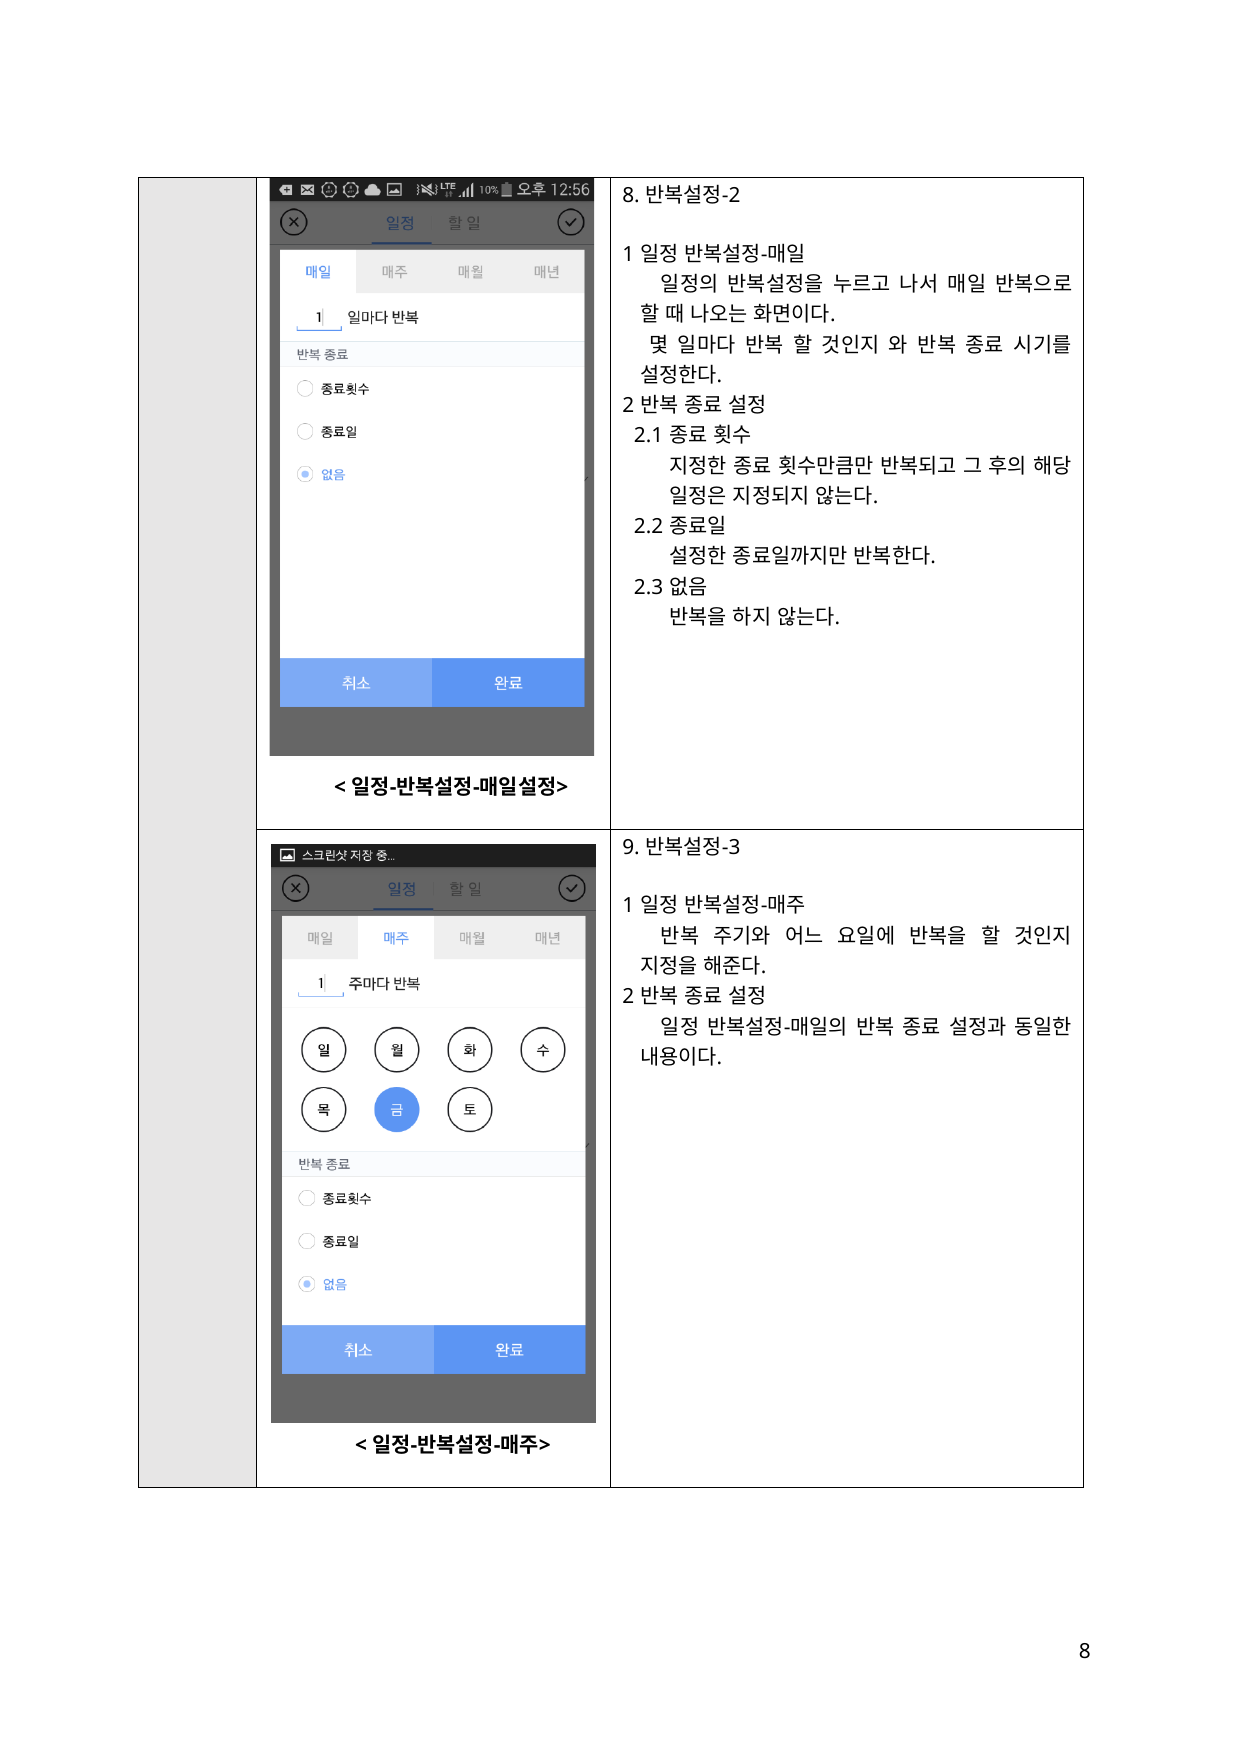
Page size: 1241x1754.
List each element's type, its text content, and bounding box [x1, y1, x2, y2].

picture [269, 178, 595, 756]
table_cell [257, 178, 610, 829]
table_cell 9. 반복설정-3 일정 반복설정-매주 반복 주기와 어느 요일에 반복을 할 것인지 지정을 해준다. 반복 종료 설정 일정 반복설정-매일의 반복 종료 설정과 동일한 내용이다. [611, 830, 1083, 1487]
table_cell 8. 반복설정-2 일정 반복설정-매일 일정의 반복설정을 누르고 나서 매일 반복으로 할 때 나오는 화면이다. 몇 일마다 반복 할 것인지 와 반복 종료 시기를 설정한다. 반복 종료 설정 종료 횟수 지정한 종료 횟수만큼만 반복되고 그 후의 해당 일정은 지정되지 않는다. 종료일 설정한 종료일까지만 반복한다. 없음 반복을 하지 않는다. [611, 178, 1083, 829]
table_cell [257, 830, 610, 1487]
picture [271, 844, 596, 1423]
